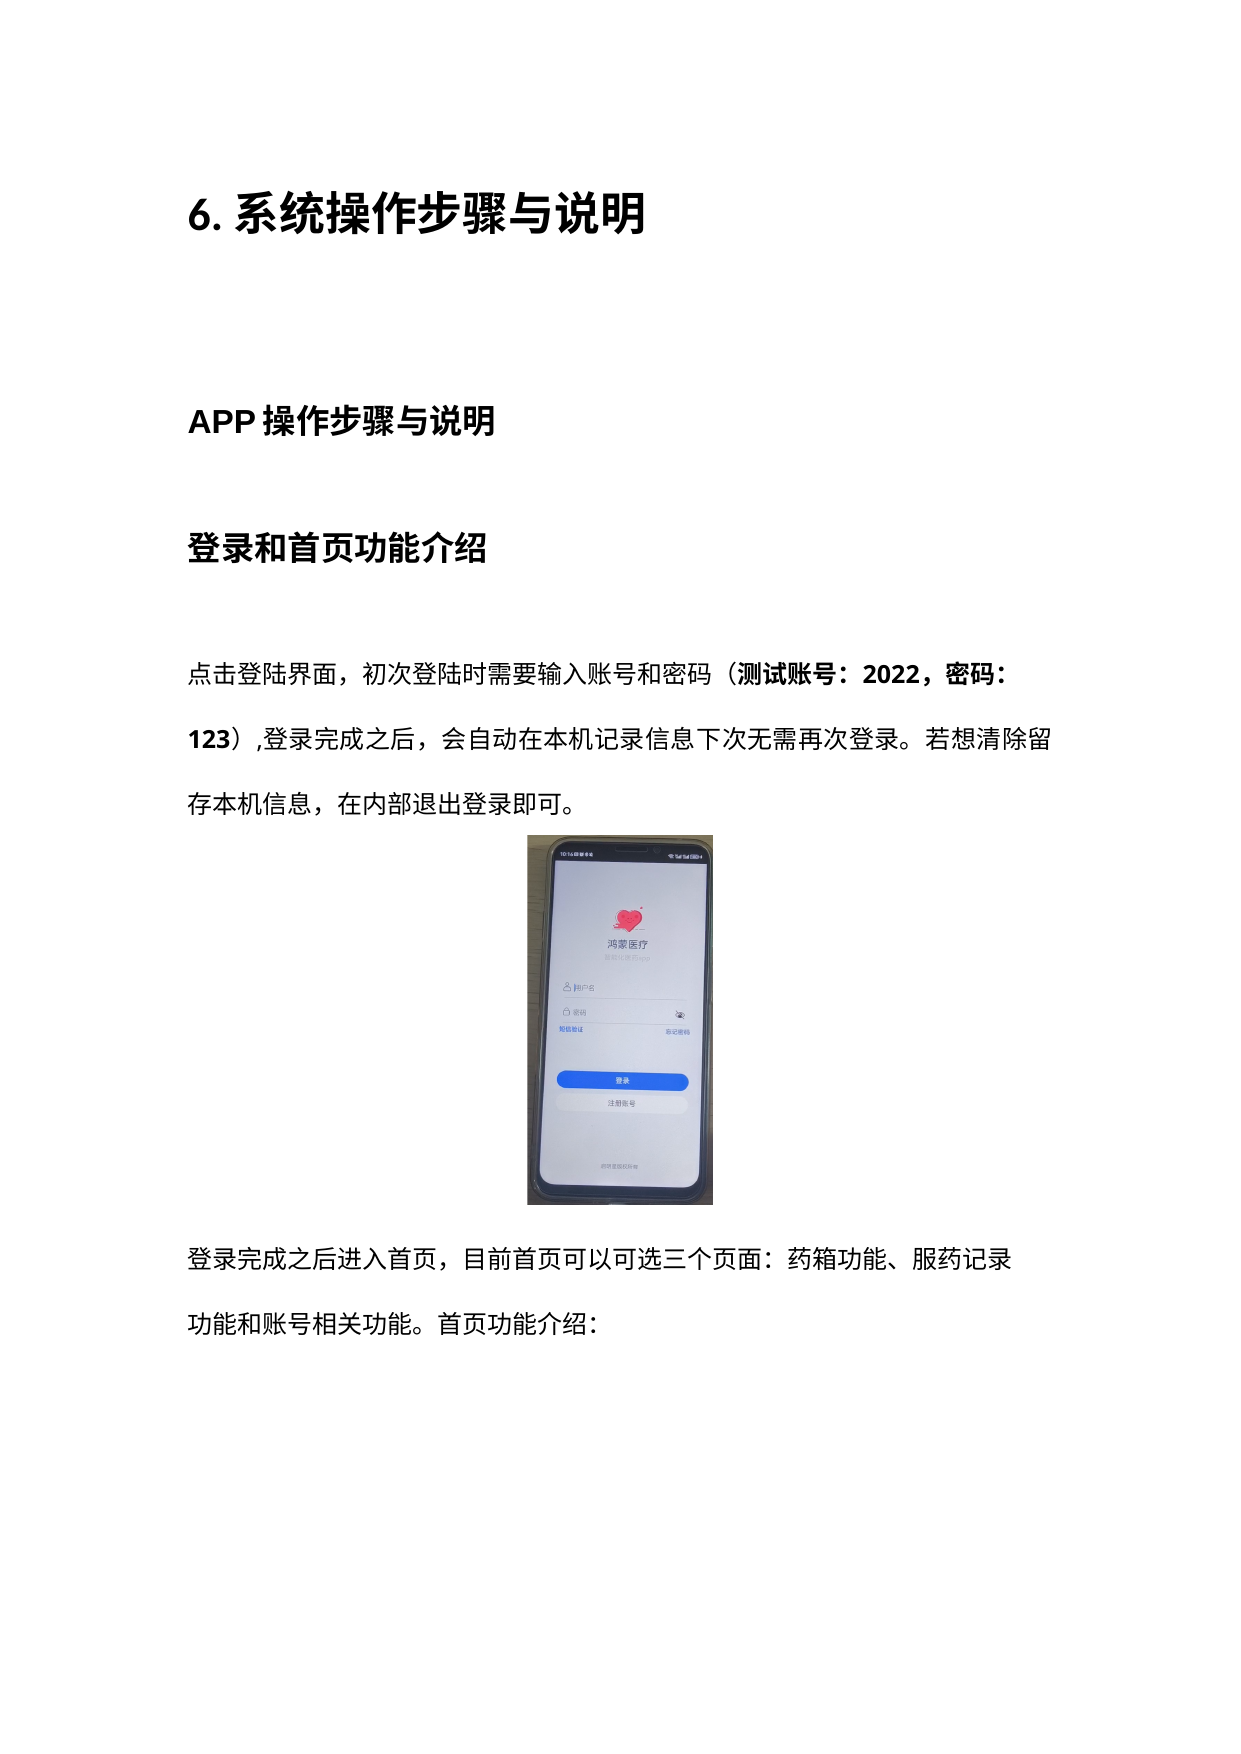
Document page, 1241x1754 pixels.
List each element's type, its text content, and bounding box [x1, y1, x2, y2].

subtitle 系统操作步骤与说明 [187, 162, 1053, 259]
text 功能和账号相关功能。首页功能介绍： [187, 1290, 1053, 1355]
picture [527, 835, 713, 1205]
text 登录完成之后进入首页，目前首页可以可选三个页面：药箱功能、服药记录 [187, 1225, 1053, 1290]
subtitle 登录和首页功能介绍 [187, 513, 1053, 578]
text 123）,登录完成之后，会自动在本机记录信息下次无需再次登录。若想清除留存本机信息，在内部退出登录即可。 [187, 705, 1053, 835]
text 点击登陆界面，初次登陆时需要输入账号和密码（测试账号：2022，密码： [187, 640, 1053, 705]
subtitle APP操作步骤与说明 [187, 387, 1053, 452]
